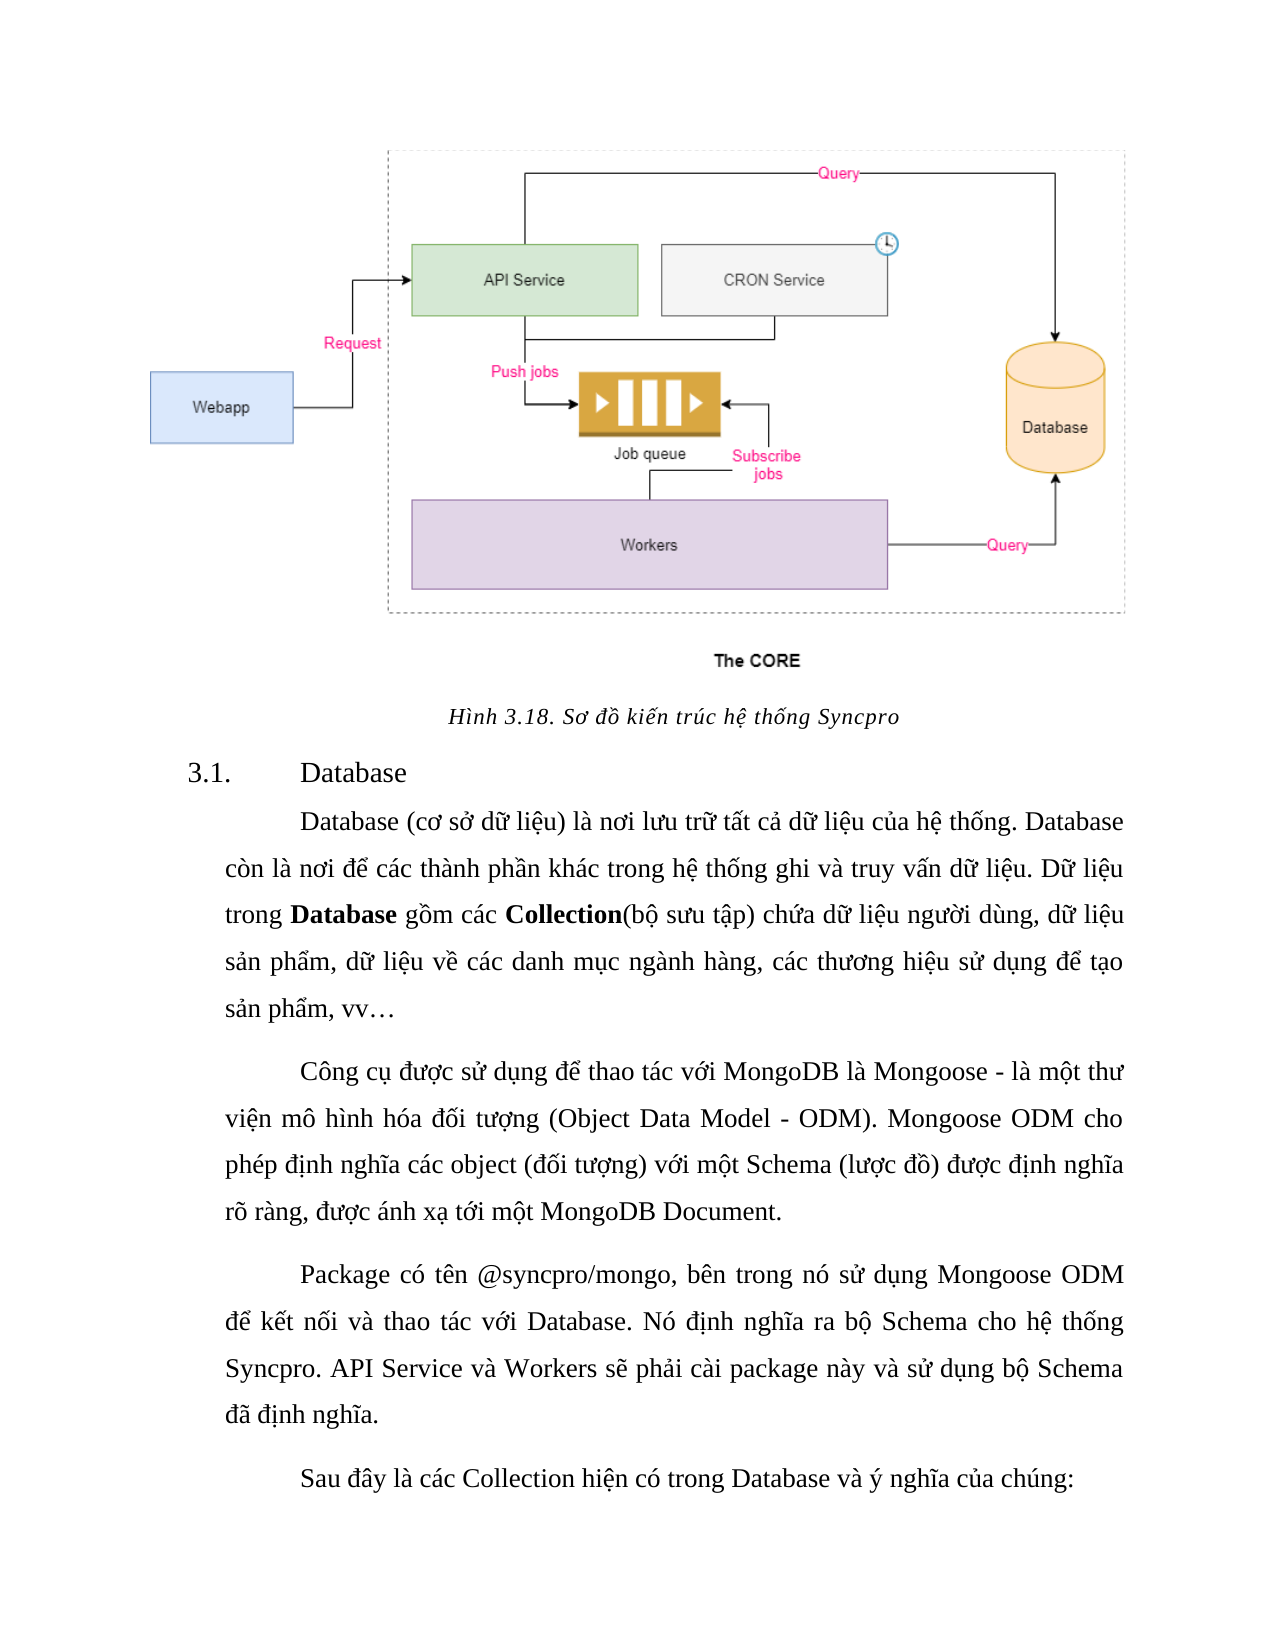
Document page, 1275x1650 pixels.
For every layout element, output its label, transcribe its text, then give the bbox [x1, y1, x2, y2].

subtitle Database [187, 755, 1125, 788]
picture [150, 150, 1125, 673]
text Công cụ được sử dụng để thao tác với MongoDB là Mongoose - là một thư viện mô hình hóa đối tượng (Object Data Model - ODM). Mongoose ODM cho phép định nghĩa các object (đối tượng) với một Schema (lược đồ) được định nghĩa rõ ràng, được ánh xạ tới một MongoDB Document. [225, 1055, 1125, 1226]
text Package có tên @syncpro/mongo, bên trong nó sử dụng Mongoose ODM để kết nối và thao tác với Database. Nó định nghĩa ra bộ Schema cho hệ thống Syncpro. API Service và Workers sẽ phải cài package này và sử dụng bộ Schema đã định nghĩa. [225, 1258, 1125, 1430]
text Database (cơ sở dữ liệu) là nơi lưu trữ tất cả dữ liệu của hệ thống. Database còn là nơi để các thành phần khác trong hệ thống ghi và truy vấn dữ liệu. Dữ liệu trong Database gồm các Collection(bộ sưu tập) chứa dữ liệu người dùng, dữ liệu sản phẩm, dữ liệu về các danh mục ngành hàng, các thương hiệu sử dụng để tạo sản phẩm, vv… [225, 805, 1125, 1023]
text Sau đây là các Collection hiện có trong Database và ý nghĩa của chúng: [225, 1462, 1125, 1493]
